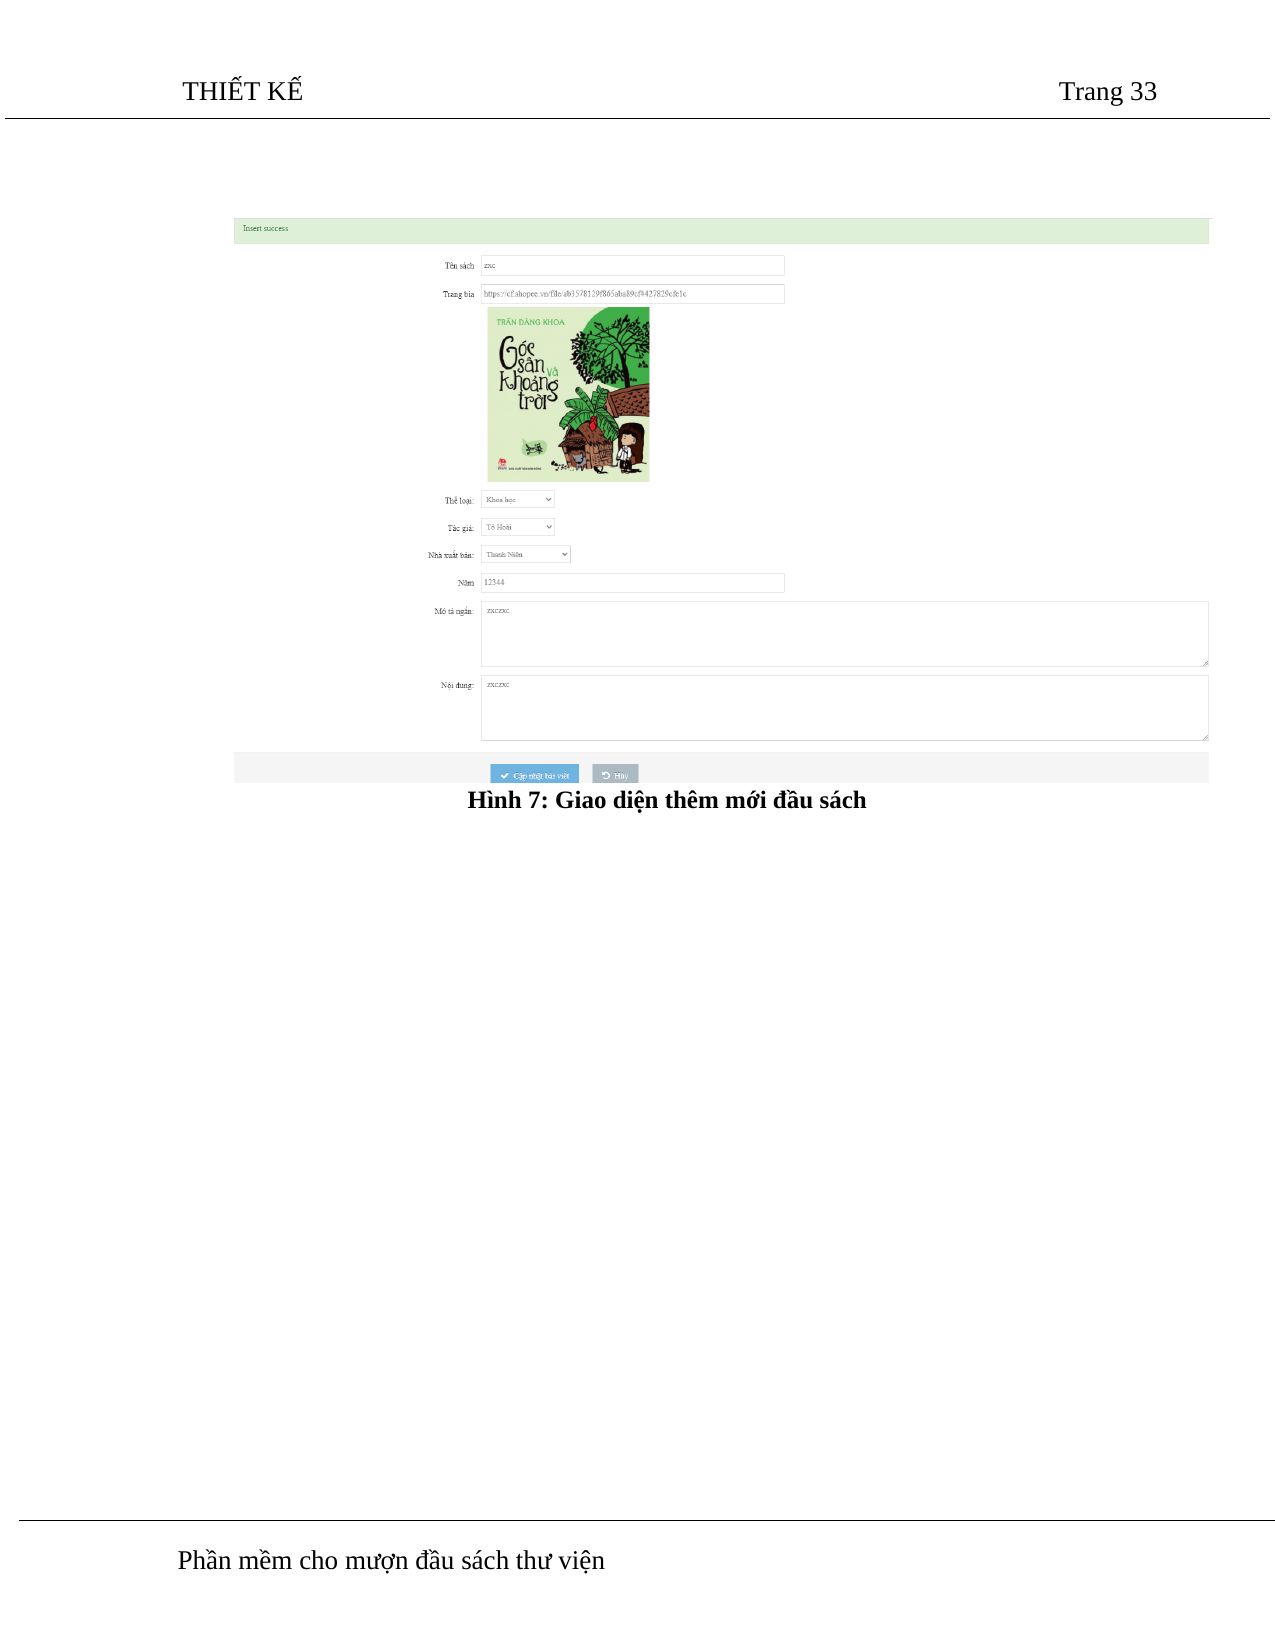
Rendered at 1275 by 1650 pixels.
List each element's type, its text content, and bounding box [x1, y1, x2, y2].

text Hình 7: Giao diện thêm mới đầu sách [177, 785, 1157, 814]
picture [233, 218, 1214, 783]
